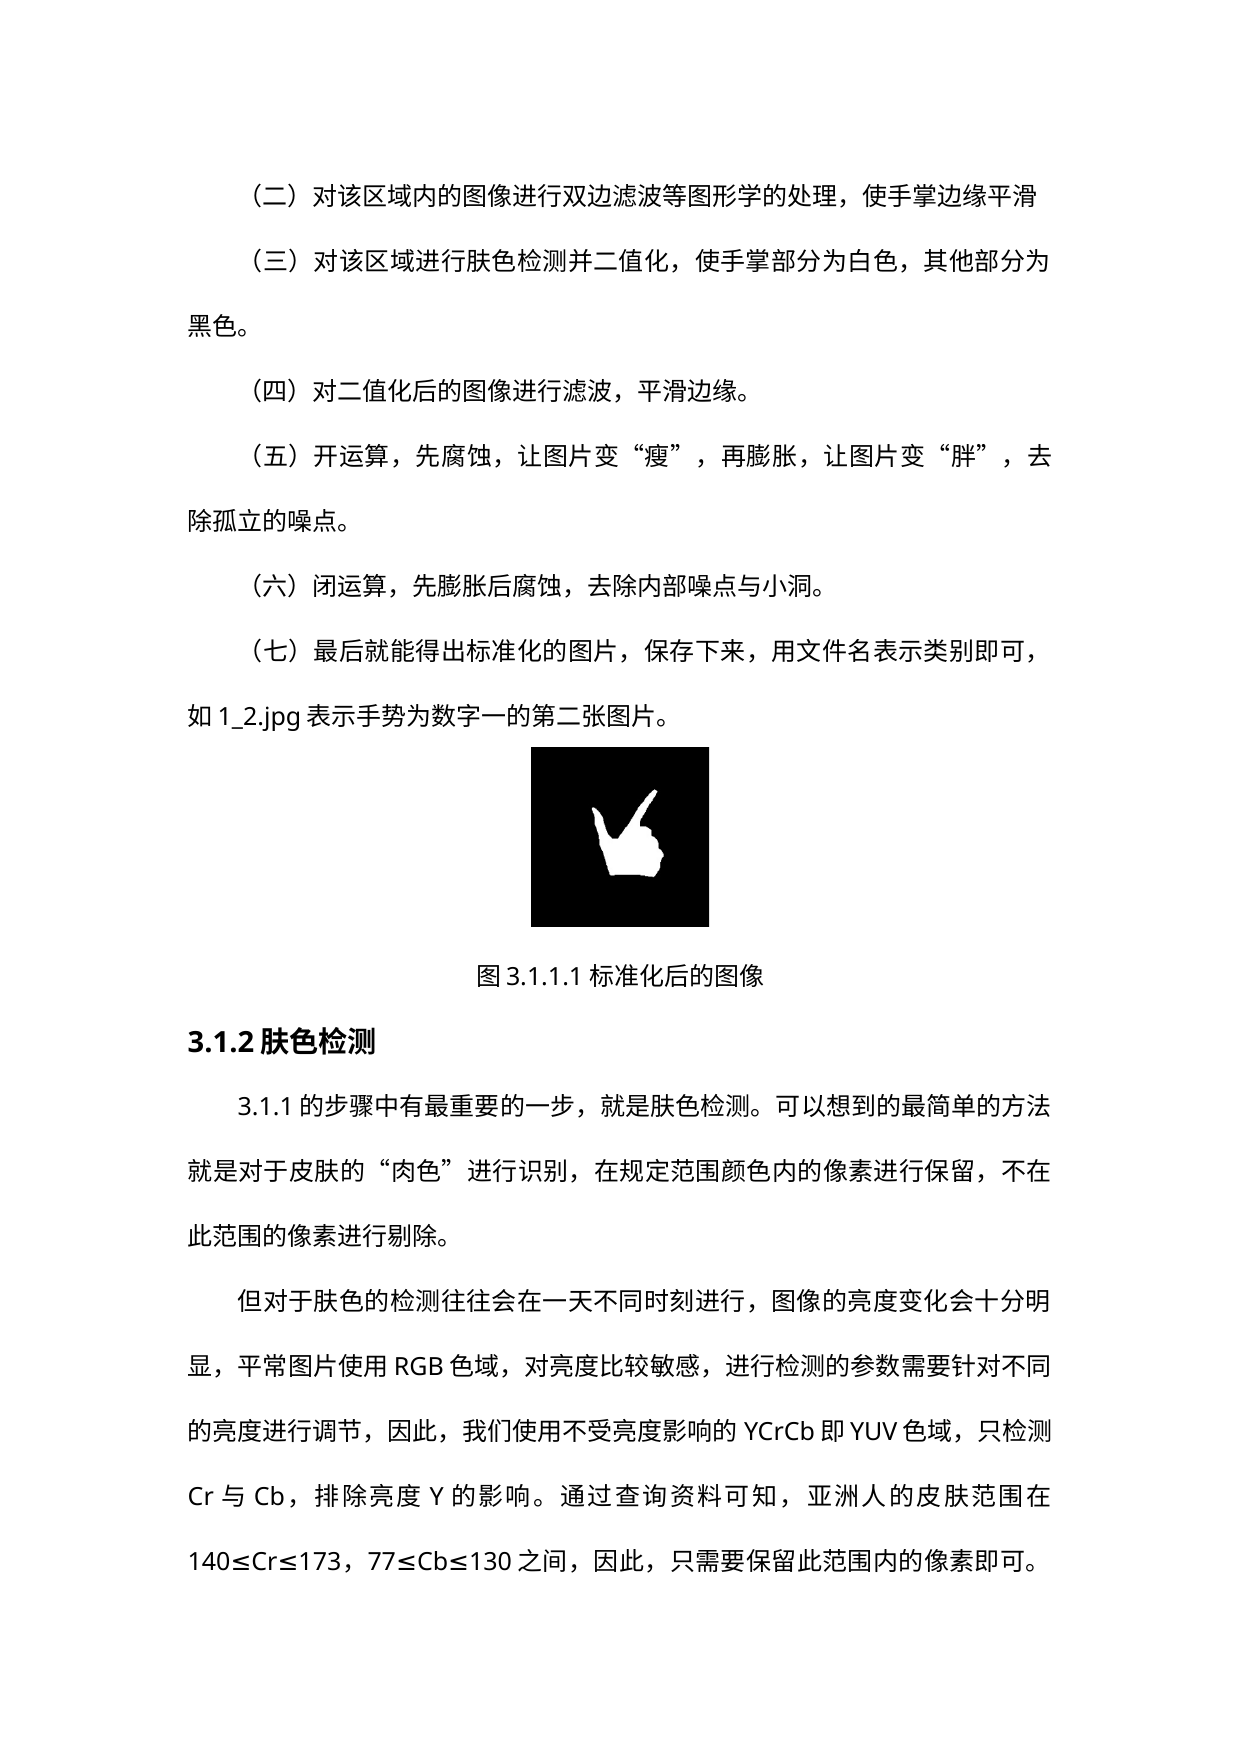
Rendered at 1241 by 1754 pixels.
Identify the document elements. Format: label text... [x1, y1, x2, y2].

picture [531, 747, 710, 927]
text （六）闭运算，先膨胀后腐蚀，去除内部噪点与小洞。 [187, 552, 1053, 617]
text （四）对二值化后的图像进行滤波，平滑边缘。 [187, 357, 1053, 422]
subtitle 3.1.2肤色检测 [187, 1007, 1053, 1072]
text （五）开运算，先腐蚀，让图片变“瘦”，再膨胀，让图片变“胖”，去除孤立的噪点。 [187, 422, 1053, 552]
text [187, 1267, 1053, 1592]
text 3.1.1的步骤中有最重要的一步，就是肤色检测。可以想到的最简单的方法就是对于皮肤的“肉色”进行识别，在规定范围颜色内的像素进行保留，不在此范围的像素进行剔除。 [187, 1072, 1053, 1267]
text （七）最后就能得出标准化的图片，保存下来，用文件名表示类别即可，如1_2.jpg表示手势为数字一的第二张图片。 [187, 617, 1053, 747]
text （二）对该区域内的图像进行双边滤波等图形学的处理，使手掌边缘平滑 [187, 162, 1053, 227]
text 图3.1.1.1 标准化后的图像 [187, 942, 1053, 1007]
text （三）对该区域进行肤色检测并二值化，使手掌部分为白色，其他部分为黑色。 [187, 227, 1053, 357]
